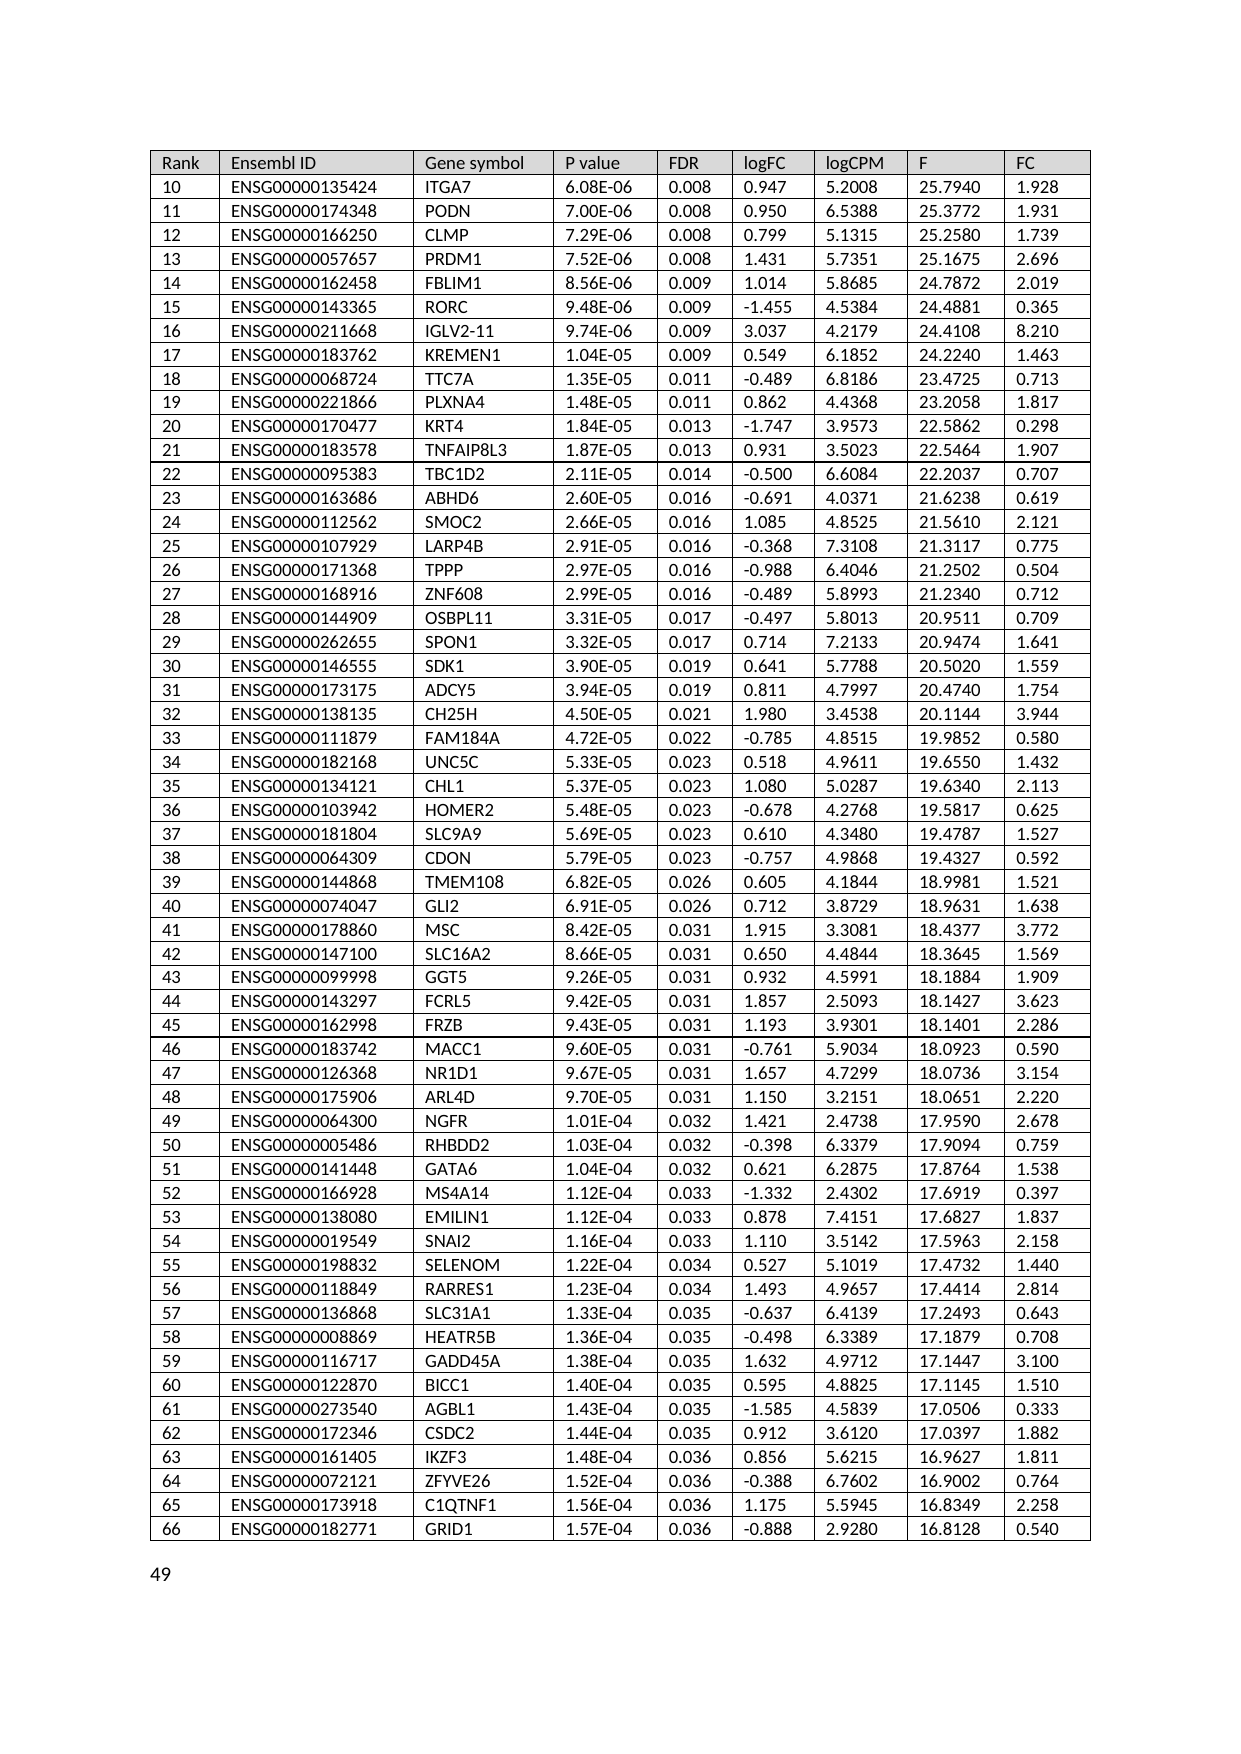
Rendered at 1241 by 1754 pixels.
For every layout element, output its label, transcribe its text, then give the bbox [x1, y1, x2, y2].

table_cell ENSG00000116717 [220, 1349, 413, 1372]
table_cell 19.9852 [908, 726, 1004, 749]
table_cell 24.2240 [908, 343, 1004, 366]
table_cell 17.8764 [908, 1157, 1004, 1180]
table_cell 7.52E-06 [554, 247, 657, 270]
table_cell FCRL5 [414, 990, 553, 1012]
table_cell 0.610 [733, 822, 814, 845]
table_cell TTC7A [414, 367, 553, 389]
table_cell 0.009 [658, 271, 732, 294]
table_cell TBC1D2 [414, 463, 553, 485]
table_cell 50 [151, 1133, 219, 1156]
table_cell ABHD6 [414, 486, 553, 509]
table_cell SDK1 [414, 654, 553, 677]
table_cell 0.031 [658, 1061, 732, 1084]
table_cell ENSG00000135424 [220, 175, 413, 198]
table_cell 17 [151, 343, 219, 366]
table_cell 0.023 [658, 846, 732, 869]
table_cell 46 [151, 1038, 219, 1060]
table_cell MSC [414, 918, 553, 941]
table_cell FAM184A [414, 726, 553, 749]
table_cell ENSG00000166250 [220, 223, 413, 246]
table_cell 59 [151, 1349, 219, 1372]
table_cell -0.691 [733, 486, 814, 509]
table_cell 4.4368 [815, 391, 907, 413]
table_cell 1.440 [1005, 1253, 1090, 1276]
table_cell ENSG00000183742 [220, 1038, 413, 1060]
table_cell 0.035 [658, 1325, 732, 1348]
table_cell 1.907 [1005, 439, 1090, 461]
table_cell 0.023 [658, 774, 732, 797]
table_cell ENSG00000178860 [220, 918, 413, 941]
table_cell 18.4377 [908, 918, 1004, 941]
table_cell 1.56E-04 [554, 1493, 657, 1516]
table_cell 32 [151, 702, 219, 725]
table_cell ENSG00000064300 [220, 1109, 413, 1132]
table_cell ENSG00000126368 [220, 1061, 413, 1084]
table_cell OSBPL11 [414, 606, 553, 629]
table_cell ENSG00000162998 [220, 1014, 413, 1036]
table_cell 1.87E-05 [554, 439, 657, 461]
table_cell ENSG00000221866 [220, 391, 413, 413]
table_cell 1.931 [1005, 199, 1090, 222]
table_cell 21.3117 [908, 534, 1004, 557]
table_cell UNC5C [414, 750, 553, 773]
table_cell 20.9474 [908, 630, 1004, 653]
table_cell 19.6550 [908, 750, 1004, 773]
table_cell ENSG00000170477 [220, 415, 413, 437]
table_cell CLMP [414, 223, 553, 246]
table_cell 1.52E-04 [554, 1469, 657, 1492]
table_cell CSDC2 [414, 1421, 553, 1444]
table_cell 20 [151, 415, 219, 437]
table_cell 5.7351 [815, 247, 907, 270]
table_cell 1.48E-04 [554, 1445, 657, 1468]
table_cell 3.6120 [815, 1421, 907, 1444]
table_cell 1.080 [733, 774, 814, 797]
table_cell -0.489 [733, 367, 814, 389]
table_header FC [1005, 151, 1090, 174]
table_cell 17.1879 [908, 1325, 1004, 1348]
table_cell 2.220 [1005, 1085, 1090, 1108]
table_cell 0.518 [733, 750, 814, 773]
table_cell 0.013 [658, 439, 732, 461]
table_cell 36 [151, 798, 219, 821]
table_cell CH25H [414, 702, 553, 725]
table_cell 0.932 [733, 966, 814, 988]
table_cell 1.657 [733, 1061, 814, 1084]
table_cell 0.549 [733, 343, 814, 366]
table_cell 0.032 [658, 1133, 732, 1156]
table_cell 3.9573 [815, 415, 907, 437]
table_header FDR [658, 151, 732, 174]
table_cell 0.017 [658, 606, 732, 629]
table_cell 0.950 [733, 199, 814, 222]
table_cell 5.37E-05 [554, 774, 657, 797]
table_cell 17.9094 [908, 1133, 1004, 1156]
table_cell -0.368 [733, 534, 814, 557]
table_cell 14 [151, 271, 219, 294]
table_cell 4.50E-05 [554, 702, 657, 725]
table_cell 1.48E-05 [554, 391, 657, 413]
table_cell 4.5991 [815, 966, 907, 988]
table_cell 35 [151, 774, 219, 797]
table_cell 3.2151 [815, 1085, 907, 1108]
table_cell 1.33E-04 [554, 1301, 657, 1324]
table_cell 1.36E-04 [554, 1325, 657, 1348]
table_cell 18.0923 [908, 1038, 1004, 1060]
table_cell 6.82E-05 [554, 870, 657, 893]
table_cell 17.0506 [908, 1397, 1004, 1420]
table_cell 1.085 [733, 510, 814, 533]
table_cell 1.493 [733, 1277, 814, 1300]
table_cell 0.008 [658, 199, 732, 222]
table_cell 17.2493 [908, 1301, 1004, 1324]
table_cell 3.037 [733, 319, 814, 342]
table_cell 0.013 [658, 415, 732, 437]
table_cell SLC16A2 [414, 942, 553, 964]
table_cell 2.019 [1005, 271, 1090, 294]
table_cell 21.2340 [908, 582, 1004, 605]
table_cell 1.04E-05 [554, 343, 657, 366]
table_cell 5.79E-05 [554, 846, 657, 869]
table_cell 6.8186 [815, 367, 907, 389]
table_cell KRT4 [414, 415, 553, 437]
table_cell 0.022 [658, 726, 732, 749]
table_cell 0.016 [658, 582, 732, 605]
table_cell 16.8349 [908, 1493, 1004, 1516]
table_cell 0.590 [1005, 1038, 1090, 1060]
table_cell 2.66E-05 [554, 510, 657, 533]
table_cell 6.2875 [815, 1157, 907, 1180]
table_cell 21.6238 [908, 486, 1004, 509]
table_cell ENSG00000107929 [220, 534, 413, 557]
table_cell 1.909 [1005, 966, 1090, 988]
table_cell 17.0397 [908, 1421, 1004, 1444]
table_cell -0.785 [733, 726, 814, 749]
table_cell 8.42E-05 [554, 918, 657, 941]
table_cell 9.26E-05 [554, 966, 657, 988]
table_cell 0.619 [1005, 486, 1090, 509]
table_cell 3.8729 [815, 894, 907, 917]
table_cell -0.489 [733, 582, 814, 605]
table_cell -0.500 [733, 463, 814, 485]
table_cell 0.504 [1005, 558, 1090, 581]
table_cell ENSG00000143297 [220, 990, 413, 1012]
table_cell -1.585 [733, 1397, 814, 1420]
table_cell 7.00E-06 [554, 199, 657, 222]
table_cell GGT5 [414, 966, 553, 988]
table_cell 8.210 [1005, 319, 1090, 342]
table_cell 5.9034 [815, 1038, 907, 1060]
table_cell 8.56E-06 [554, 271, 657, 294]
table_cell 0.714 [733, 630, 814, 653]
table_cell 27 [151, 582, 219, 605]
table_cell 0.811 [733, 678, 814, 701]
table_cell 57 [151, 1301, 219, 1324]
table_cell 23.2058 [908, 391, 1004, 413]
table_cell 1.150 [733, 1085, 814, 1108]
table_cell 5.33E-05 [554, 750, 657, 773]
table_cell BICC1 [414, 1373, 553, 1396]
table_cell 9.42E-05 [554, 990, 657, 1012]
table_cell 22 [151, 463, 219, 485]
table_cell 17.5963 [908, 1229, 1004, 1252]
table_header Rank [151, 151, 219, 174]
table_cell 0.759 [1005, 1133, 1090, 1156]
table_cell 0.033 [658, 1181, 732, 1204]
table_cell ENSG00000118849 [220, 1277, 413, 1300]
table_cell 54 [151, 1229, 219, 1252]
table_cell 56 [151, 1277, 219, 1300]
table_cell 0.712 [733, 894, 814, 917]
table_cell 20.4740 [908, 678, 1004, 701]
table_cell 2.286 [1005, 1014, 1090, 1036]
table_cell 0.035 [658, 1301, 732, 1324]
table_cell 37 [151, 822, 219, 845]
table_cell PRDM1 [414, 247, 553, 270]
table_cell 13 [151, 247, 219, 270]
table_cell 0.009 [658, 319, 732, 342]
table_cell 0.008 [658, 175, 732, 198]
table_cell 0.650 [733, 942, 814, 964]
table_cell 0.712 [1005, 582, 1090, 605]
table_cell 6.4139 [815, 1301, 907, 1324]
table_cell 4.2179 [815, 319, 907, 342]
table_cell ENSG00000019549 [220, 1229, 413, 1252]
table_cell 0.708 [1005, 1325, 1090, 1348]
table_cell 26 [151, 558, 219, 581]
table_cell -1.332 [733, 1181, 814, 1204]
table_cell HOMER2 [414, 798, 553, 821]
table_cell 0.019 [658, 678, 732, 701]
table_cell 11 [151, 199, 219, 222]
table_cell 0.031 [658, 918, 732, 941]
table_cell 6.91E-05 [554, 894, 657, 917]
table_cell 0.036 [658, 1469, 732, 1492]
table_cell 1.811 [1005, 1445, 1090, 1468]
table_cell 0.014 [658, 463, 732, 485]
table_cell 33 [151, 726, 219, 749]
table_cell 4.0371 [815, 486, 907, 509]
table_cell 3.32E-05 [554, 630, 657, 653]
table_cell 24 [151, 510, 219, 533]
table_cell GADD45A [414, 1349, 553, 1372]
table_cell 4.7299 [815, 1061, 907, 1084]
table_cell 0.856 [733, 1445, 814, 1468]
table_cell IKZF3 [414, 1445, 553, 1468]
table_cell 4.3480 [815, 822, 907, 845]
table_cell 0.019 [658, 654, 732, 677]
table_cell ENSG00000144909 [220, 606, 413, 629]
table_cell ENSG00000183762 [220, 343, 413, 366]
table_cell SPON1 [414, 630, 553, 653]
table_cell 0.365 [1005, 295, 1090, 318]
table_cell 5.2008 [815, 175, 907, 198]
table_cell ITGA7 [414, 175, 553, 198]
table_cell 44 [151, 990, 219, 1012]
table_cell RORC [414, 295, 553, 318]
table_cell 5.48E-05 [554, 798, 657, 821]
table_cell 1.980 [733, 702, 814, 725]
table_cell ENSG00000134121 [220, 774, 413, 797]
table_cell 16.9627 [908, 1445, 1004, 1468]
table_cell 1.03E-04 [554, 1133, 657, 1156]
table_cell ENSG00000064309 [220, 846, 413, 869]
table_cell 1.175 [733, 1493, 814, 1516]
table_cell 62 [151, 1421, 219, 1444]
table_cell 52 [151, 1181, 219, 1204]
table_cell 0.009 [658, 343, 732, 366]
table_cell 18.1427 [908, 990, 1004, 1012]
table_cell 3.3081 [815, 918, 907, 941]
table_cell 2.99E-05 [554, 582, 657, 605]
table_cell 19.4787 [908, 822, 1004, 845]
table_cell 4.9868 [815, 846, 907, 869]
table_cell 0.035 [658, 1349, 732, 1372]
table_cell 0.912 [733, 1421, 814, 1444]
table_cell 22.5862 [908, 415, 1004, 437]
table_cell 20.1144 [908, 702, 1004, 725]
table_cell 17.4414 [908, 1277, 1004, 1300]
table_cell ENSG00000143365 [220, 295, 413, 318]
table_cell 2.258 [1005, 1493, 1090, 1516]
table_cell ZNF608 [414, 582, 553, 605]
table_cell ENSG00000095383 [220, 463, 413, 485]
table_cell 0.023 [658, 822, 732, 845]
table_cell 0.527 [733, 1253, 814, 1276]
table_cell 18.9631 [908, 894, 1004, 917]
table_cell TPPP [414, 558, 553, 581]
table_cell EMILIN1 [414, 1205, 553, 1228]
table_cell 3.94E-05 [554, 678, 657, 701]
table_cell 1.915 [733, 918, 814, 941]
table_cell -0.761 [733, 1038, 814, 1060]
table_cell ENSG00000147100 [220, 942, 413, 964]
table_cell 39 [151, 870, 219, 893]
table_cell 0.036 [658, 1493, 732, 1516]
table_cell 48 [151, 1085, 219, 1108]
table_cell 2.11E-05 [554, 463, 657, 485]
table_cell 0.016 [658, 558, 732, 581]
table_cell 3.944 [1005, 702, 1090, 725]
table_cell MS4A14 [414, 1181, 553, 1204]
table_cell 2.814 [1005, 1277, 1090, 1300]
table_cell 0.764 [1005, 1469, 1090, 1492]
table_header Gene symbol [414, 151, 553, 174]
table_cell ENSG00000182168 [220, 750, 413, 773]
table_cell 18 [151, 367, 219, 389]
table_cell 1.40E-04 [554, 1373, 657, 1396]
table_cell LARP4B [414, 534, 553, 557]
table_cell 0.641 [733, 654, 814, 677]
table_cell 9.74E-06 [554, 319, 657, 342]
table_cell 4.8515 [815, 726, 907, 749]
table_cell C1QTNF1 [414, 1493, 553, 1516]
table_cell 5.1315 [815, 223, 907, 246]
table_cell 4.9611 [815, 750, 907, 773]
table_cell 18.1884 [908, 966, 1004, 988]
table_cell 5.6215 [815, 1445, 907, 1468]
table_cell -0.398 [733, 1133, 814, 1156]
table_cell 38 [151, 846, 219, 869]
table_cell 2.121 [1005, 510, 1090, 533]
table_cell 0.643 [1005, 1301, 1090, 1324]
table_cell ENSG00000112562 [220, 510, 413, 533]
table_cell 20.9511 [908, 606, 1004, 629]
table_cell 19.5817 [908, 798, 1004, 821]
table_cell 0.035 [658, 1421, 732, 1444]
table_cell SELENOM [414, 1253, 553, 1276]
table_cell 12 [151, 223, 219, 246]
table_cell ENSG00000172346 [220, 1421, 413, 1444]
table_cell 4.5384 [815, 295, 907, 318]
table_cell 1.641 [1005, 630, 1090, 653]
table_cell 0.008 [658, 247, 732, 270]
table_cell 1.421 [733, 1109, 814, 1132]
table_cell 15 [151, 295, 219, 318]
table_cell 0.026 [658, 894, 732, 917]
table_cell 19.4327 [908, 846, 1004, 869]
table_cell 18.1401 [908, 1014, 1004, 1036]
table_cell -0.497 [733, 606, 814, 629]
table_cell 66 [151, 1517, 219, 1539]
table_cell 1.57E-04 [554, 1517, 657, 1539]
table_cell 22.5464 [908, 439, 1004, 461]
table_cell 2.60E-05 [554, 486, 657, 509]
table_cell 1.04E-04 [554, 1157, 657, 1180]
table_cell 0.032 [658, 1157, 732, 1180]
table_cell NGFR [414, 1109, 553, 1132]
table_cell 1.014 [733, 271, 814, 294]
table_cell 0.947 [733, 175, 814, 198]
table_cell 2.9280 [815, 1517, 907, 1539]
table_cell 0.017 [658, 630, 732, 653]
table_cell GRID1 [414, 1517, 553, 1539]
table_cell 63 [151, 1445, 219, 1468]
table_cell 19.6340 [908, 774, 1004, 797]
table_cell 6.4046 [815, 558, 907, 581]
table_cell 23.4725 [908, 367, 1004, 389]
table_cell 21.5610 [908, 510, 1004, 533]
table_cell 0.035 [658, 1373, 732, 1396]
table_cell CDON [414, 846, 553, 869]
table_cell 3.5142 [815, 1229, 907, 1252]
table_cell 22.2037 [908, 463, 1004, 485]
table_cell FBLIM1 [414, 271, 553, 294]
table_cell 1.817 [1005, 391, 1090, 413]
table_cell 4.5839 [815, 1397, 907, 1420]
table_cell 18.3645 [908, 942, 1004, 964]
table_cell ENSG00000068724 [220, 367, 413, 389]
table_cell 4.4844 [815, 942, 907, 964]
table_cell 4.9657 [815, 1277, 907, 1300]
table_cell 16 [151, 319, 219, 342]
table_cell 17.1145 [908, 1373, 1004, 1396]
table_cell 0.625 [1005, 798, 1090, 821]
table_cell 5.7788 [815, 654, 907, 677]
table_cell 5.69E-05 [554, 822, 657, 845]
table_cell 7.3108 [815, 534, 907, 557]
table_cell 3.4538 [815, 702, 907, 725]
table_cell 45 [151, 1014, 219, 1036]
table_cell 6.3379 [815, 1133, 907, 1156]
table_cell CHL1 [414, 774, 553, 797]
table_cell ENSG00000072121 [220, 1469, 413, 1492]
table_cell 40 [151, 894, 219, 917]
table_cell 31 [151, 678, 219, 701]
table_cell 0.031 [658, 966, 732, 988]
table_cell 0.008 [658, 223, 732, 246]
table_cell 17.9590 [908, 1109, 1004, 1132]
table_cell 0.540 [1005, 1517, 1090, 1539]
table_cell 1.538 [1005, 1157, 1090, 1180]
table_cell ENSG00000174348 [220, 199, 413, 222]
table_cell 28 [151, 606, 219, 629]
table_cell 23 [151, 486, 219, 509]
table_cell 5.5945 [815, 1493, 907, 1516]
table_cell ENSG00000211668 [220, 319, 413, 342]
table_cell ENSG00000138080 [220, 1205, 413, 1228]
table_cell 3.90E-05 [554, 654, 657, 677]
table_cell 3.154 [1005, 1061, 1090, 1084]
table_cell FRZB [414, 1014, 553, 1036]
table_cell 0.592 [1005, 846, 1090, 869]
table_cell 0.016 [658, 510, 732, 533]
table_header Ensembl ID [220, 151, 413, 174]
table_cell 1.527 [1005, 822, 1090, 845]
table_cell 1.754 [1005, 678, 1090, 701]
table_cell 43 [151, 966, 219, 988]
table_cell 0.707 [1005, 463, 1090, 485]
table_cell ENSG00000171368 [220, 558, 413, 581]
table_cell 1.559 [1005, 654, 1090, 677]
table_cell 17.6827 [908, 1205, 1004, 1228]
table_cell 1.35E-05 [554, 367, 657, 389]
table_cell 1.12E-04 [554, 1205, 657, 1228]
table_cell 9.43E-05 [554, 1014, 657, 1036]
table_cell AGBL1 [414, 1397, 553, 1420]
table_cell 1.928 [1005, 175, 1090, 198]
table_cell ENSG00000181804 [220, 822, 413, 845]
table_cell ENSG00000138135 [220, 702, 413, 725]
table_cell ENSG00000173918 [220, 1493, 413, 1516]
table_cell 9.67E-05 [554, 1061, 657, 1084]
table_cell ENSG00000182771 [220, 1517, 413, 1539]
table_cell 1.632 [733, 1349, 814, 1372]
table_cell 2.4302 [815, 1181, 907, 1204]
table_cell 17.1447 [908, 1349, 1004, 1372]
table_cell 0.016 [658, 486, 732, 509]
table_cell ENSG00000161405 [220, 1445, 413, 1468]
table_cell 0.931 [733, 439, 814, 461]
table_cell 3.31E-05 [554, 606, 657, 629]
table_cell 0.031 [658, 1085, 732, 1108]
table_cell 0.878 [733, 1205, 814, 1228]
table_cell 47 [151, 1061, 219, 1084]
table_cell 3.9301 [815, 1014, 907, 1036]
table_cell ENSG00000168916 [220, 582, 413, 605]
table_cell GATA6 [414, 1157, 553, 1180]
table_cell 6.5388 [815, 199, 907, 222]
table_cell 2.696 [1005, 247, 1090, 270]
table_cell GLI2 [414, 894, 553, 917]
table_cell 20.5020 [908, 654, 1004, 677]
table_cell 6.6084 [815, 463, 907, 485]
table_cell 9.48E-06 [554, 295, 657, 318]
table_cell 3.5023 [815, 439, 907, 461]
table_cell 60 [151, 1373, 219, 1396]
table_cell 0.775 [1005, 534, 1090, 557]
table_cell -0.678 [733, 798, 814, 821]
table_cell NR1D1 [414, 1061, 553, 1084]
table_cell 51 [151, 1157, 219, 1180]
table_cell RHBDD2 [414, 1133, 553, 1156]
table_cell ZFYVE26 [414, 1469, 553, 1492]
table_cell 25.3772 [908, 199, 1004, 222]
table_cell 61 [151, 1397, 219, 1420]
table_cell 5.8013 [815, 606, 907, 629]
table_cell ENSG00000144868 [220, 870, 413, 893]
table_cell 0.023 [658, 750, 732, 773]
table_cell 0.036 [658, 1517, 732, 1539]
table_cell 8.66E-05 [554, 942, 657, 964]
table_cell 1.857 [733, 990, 814, 1012]
table_cell 4.8525 [815, 510, 907, 533]
table_cell ENSG00000198832 [220, 1253, 413, 1276]
table_cell SMOC2 [414, 510, 553, 533]
table_cell 1.569 [1005, 942, 1090, 964]
table_cell 1.22E-04 [554, 1253, 657, 1276]
table_cell 9.70E-05 [554, 1085, 657, 1108]
table_cell ENSG00000141448 [220, 1157, 413, 1180]
table_cell -1.455 [733, 295, 814, 318]
table_cell -0.757 [733, 846, 814, 869]
table_cell 49 [151, 1109, 219, 1132]
table_cell 7.2133 [815, 630, 907, 653]
table_cell -0.637 [733, 1301, 814, 1324]
table_cell ENSG00000111879 [220, 726, 413, 749]
table_cell 1.638 [1005, 894, 1090, 917]
table_cell ENSG00000099998 [220, 966, 413, 988]
table_cell ENSG00000162458 [220, 271, 413, 294]
table_cell ENSG00000183578 [220, 439, 413, 461]
table_cell 1.837 [1005, 1205, 1090, 1228]
table_cell 4.7997 [815, 678, 907, 701]
table_cell 5.1019 [815, 1253, 907, 1276]
table_cell 4.9712 [815, 1349, 907, 1372]
table_cell 34 [151, 750, 219, 773]
table_cell TMEM108 [414, 870, 553, 893]
table_cell ENSG00000262655 [220, 630, 413, 653]
table_cell ENSG00000163686 [220, 486, 413, 509]
table_cell 0.397 [1005, 1181, 1090, 1204]
table_cell 1.23E-04 [554, 1277, 657, 1300]
table_cell MACC1 [414, 1038, 553, 1060]
table_cell 4.72E-05 [554, 726, 657, 749]
table_cell 1.739 [1005, 223, 1090, 246]
table_cell 6.7602 [815, 1469, 907, 1492]
table_cell 5.8993 [815, 582, 907, 605]
table_cell 29 [151, 630, 219, 653]
table_cell IGLV2-11 [414, 319, 553, 342]
table_cell 1.38E-04 [554, 1349, 657, 1372]
table_cell 3.100 [1005, 1349, 1090, 1372]
table_cell 0.009 [658, 295, 732, 318]
table_cell 0.031 [658, 1038, 732, 1060]
table_cell 1.193 [733, 1014, 814, 1036]
table_cell ENSG00000103942 [220, 798, 413, 821]
table_cell 18.9981 [908, 870, 1004, 893]
table_cell HEATR5B [414, 1325, 553, 1348]
table_cell 2.91E-05 [554, 534, 657, 557]
table_cell 0.031 [658, 990, 732, 1012]
table_cell 2.4738 [815, 1109, 907, 1132]
table_cell 0.021 [658, 702, 732, 725]
table_cell 64 [151, 1469, 219, 1492]
table_cell 2.113 [1005, 774, 1090, 797]
table_cell 1.84E-05 [554, 415, 657, 437]
table_cell 24.4108 [908, 319, 1004, 342]
table_cell 25.1675 [908, 247, 1004, 270]
table_cell 2.678 [1005, 1109, 1090, 1132]
table_cell 18.0736 [908, 1061, 1004, 1084]
table_cell ENSG00000273540 [220, 1397, 413, 1420]
table_cell 2.158 [1005, 1229, 1090, 1252]
table_cell TNFAIP8L3 [414, 439, 553, 461]
table_cell 1.521 [1005, 870, 1090, 893]
table_cell SLC9A9 [414, 822, 553, 845]
table_cell 0.011 [658, 391, 732, 413]
table_cell 58 [151, 1325, 219, 1348]
table_cell 1.16E-04 [554, 1229, 657, 1252]
table_cell 0.713 [1005, 367, 1090, 389]
table_cell RARRES1 [414, 1277, 553, 1300]
table_cell 0.035 [658, 1397, 732, 1420]
table_cell 4.8825 [815, 1373, 907, 1396]
table_cell 1.882 [1005, 1421, 1090, 1444]
table_cell 3.623 [1005, 990, 1090, 1012]
table_header P value [554, 151, 657, 174]
table_cell 0.032 [658, 1109, 732, 1132]
table_cell 0.036 [658, 1445, 732, 1468]
table_cell ENSG00000008869 [220, 1325, 413, 1348]
table_cell 0.298 [1005, 415, 1090, 437]
table_cell 0.333 [1005, 1397, 1090, 1420]
table_cell 1.431 [733, 247, 814, 270]
table_cell 0.026 [658, 870, 732, 893]
table_cell 18.0651 [908, 1085, 1004, 1108]
table_cell 21.2502 [908, 558, 1004, 581]
table_cell 2.97E-05 [554, 558, 657, 581]
table_cell 0.580 [1005, 726, 1090, 749]
table_cell 30 [151, 654, 219, 677]
table_cell 3.772 [1005, 918, 1090, 941]
table_cell 1.44E-04 [554, 1421, 657, 1444]
table_cell 0.595 [733, 1373, 814, 1396]
table_cell 24.7872 [908, 271, 1004, 294]
table_cell 0.709 [1005, 606, 1090, 629]
table_cell SNAI2 [414, 1229, 553, 1252]
table_cell 16.9002 [908, 1469, 1004, 1492]
table_cell 0.799 [733, 223, 814, 246]
table_cell 16.8128 [908, 1517, 1004, 1539]
table_cell ENSG00000005486 [220, 1133, 413, 1156]
table_cell PLXNA4 [414, 391, 553, 413]
table_cell 25 [151, 534, 219, 557]
table_cell 10 [151, 175, 219, 198]
table_cell -0.888 [733, 1517, 814, 1539]
table_cell SLC31A1 [414, 1301, 553, 1324]
table_cell 0.621 [733, 1157, 814, 1180]
table_header logCPM [815, 151, 907, 174]
table_cell 0.605 [733, 870, 814, 893]
table_cell 65 [151, 1493, 219, 1516]
table_cell 25.2580 [908, 223, 1004, 246]
table_cell ENSG00000057657 [220, 247, 413, 270]
table_cell 6.3389 [815, 1325, 907, 1348]
table_cell 24.4881 [908, 295, 1004, 318]
table_cell 5.8685 [815, 271, 907, 294]
table_cell 4.2768 [815, 798, 907, 821]
table_cell 1.110 [733, 1229, 814, 1252]
table_cell 0.033 [658, 1229, 732, 1252]
table_cell ENSG00000175906 [220, 1085, 413, 1108]
table_cell ADCY5 [414, 678, 553, 701]
table_cell -0.388 [733, 1469, 814, 1492]
table_cell KREMEN1 [414, 343, 553, 366]
table_cell 19 [151, 391, 219, 413]
table_header F [908, 151, 1004, 174]
table_cell 0.016 [658, 534, 732, 557]
table_cell 1.432 [1005, 750, 1090, 773]
table_cell ENSG00000173175 [220, 678, 413, 701]
table_cell 6.1852 [815, 343, 907, 366]
table_cell 7.29E-06 [554, 223, 657, 246]
table_cell 6.08E-06 [554, 175, 657, 198]
table_cell 25.7940 [908, 175, 1004, 198]
table_cell -1.747 [733, 415, 814, 437]
table_cell -0.498 [733, 1325, 814, 1348]
table_cell 2.5093 [815, 990, 907, 1012]
table_cell 0.034 [658, 1253, 732, 1276]
table_cell ENSG00000136868 [220, 1301, 413, 1324]
table_cell 1.463 [1005, 343, 1090, 366]
table_cell 17.6919 [908, 1181, 1004, 1204]
table_cell 1.510 [1005, 1373, 1090, 1396]
table_cell 0.011 [658, 367, 732, 389]
table_cell 1.01E-04 [554, 1109, 657, 1132]
table_cell 21 [151, 439, 219, 461]
table_cell ENSG00000122870 [220, 1373, 413, 1396]
table_cell -0.988 [733, 558, 814, 581]
table_cell 4.1844 [815, 870, 907, 893]
table_cell 1.43E-04 [554, 1397, 657, 1420]
table_cell 55 [151, 1253, 219, 1276]
table_cell 1.12E-04 [554, 1181, 657, 1204]
table_cell 0.034 [658, 1277, 732, 1300]
table_cell 5.0287 [815, 774, 907, 797]
table_cell 0.033 [658, 1205, 732, 1228]
table_cell 0.031 [658, 942, 732, 964]
table_cell PODN [414, 199, 553, 222]
table_cell ARL4D [414, 1085, 553, 1108]
table_cell ENSG00000146555 [220, 654, 413, 677]
table_cell 7.4151 [815, 1205, 907, 1228]
table_cell 42 [151, 942, 219, 964]
table_cell 0.031 [658, 1014, 732, 1036]
table_cell 9.60E-05 [554, 1038, 657, 1060]
table_cell ENSG00000166928 [220, 1181, 413, 1204]
table_cell 53 [151, 1205, 219, 1228]
table_header logFC [733, 151, 814, 174]
table_cell 17.4732 [908, 1253, 1004, 1276]
table_cell 41 [151, 918, 219, 941]
table_cell 0.862 [733, 391, 814, 413]
table_cell 0.023 [658, 798, 732, 821]
table_cell ENSG00000074047 [220, 894, 413, 917]
